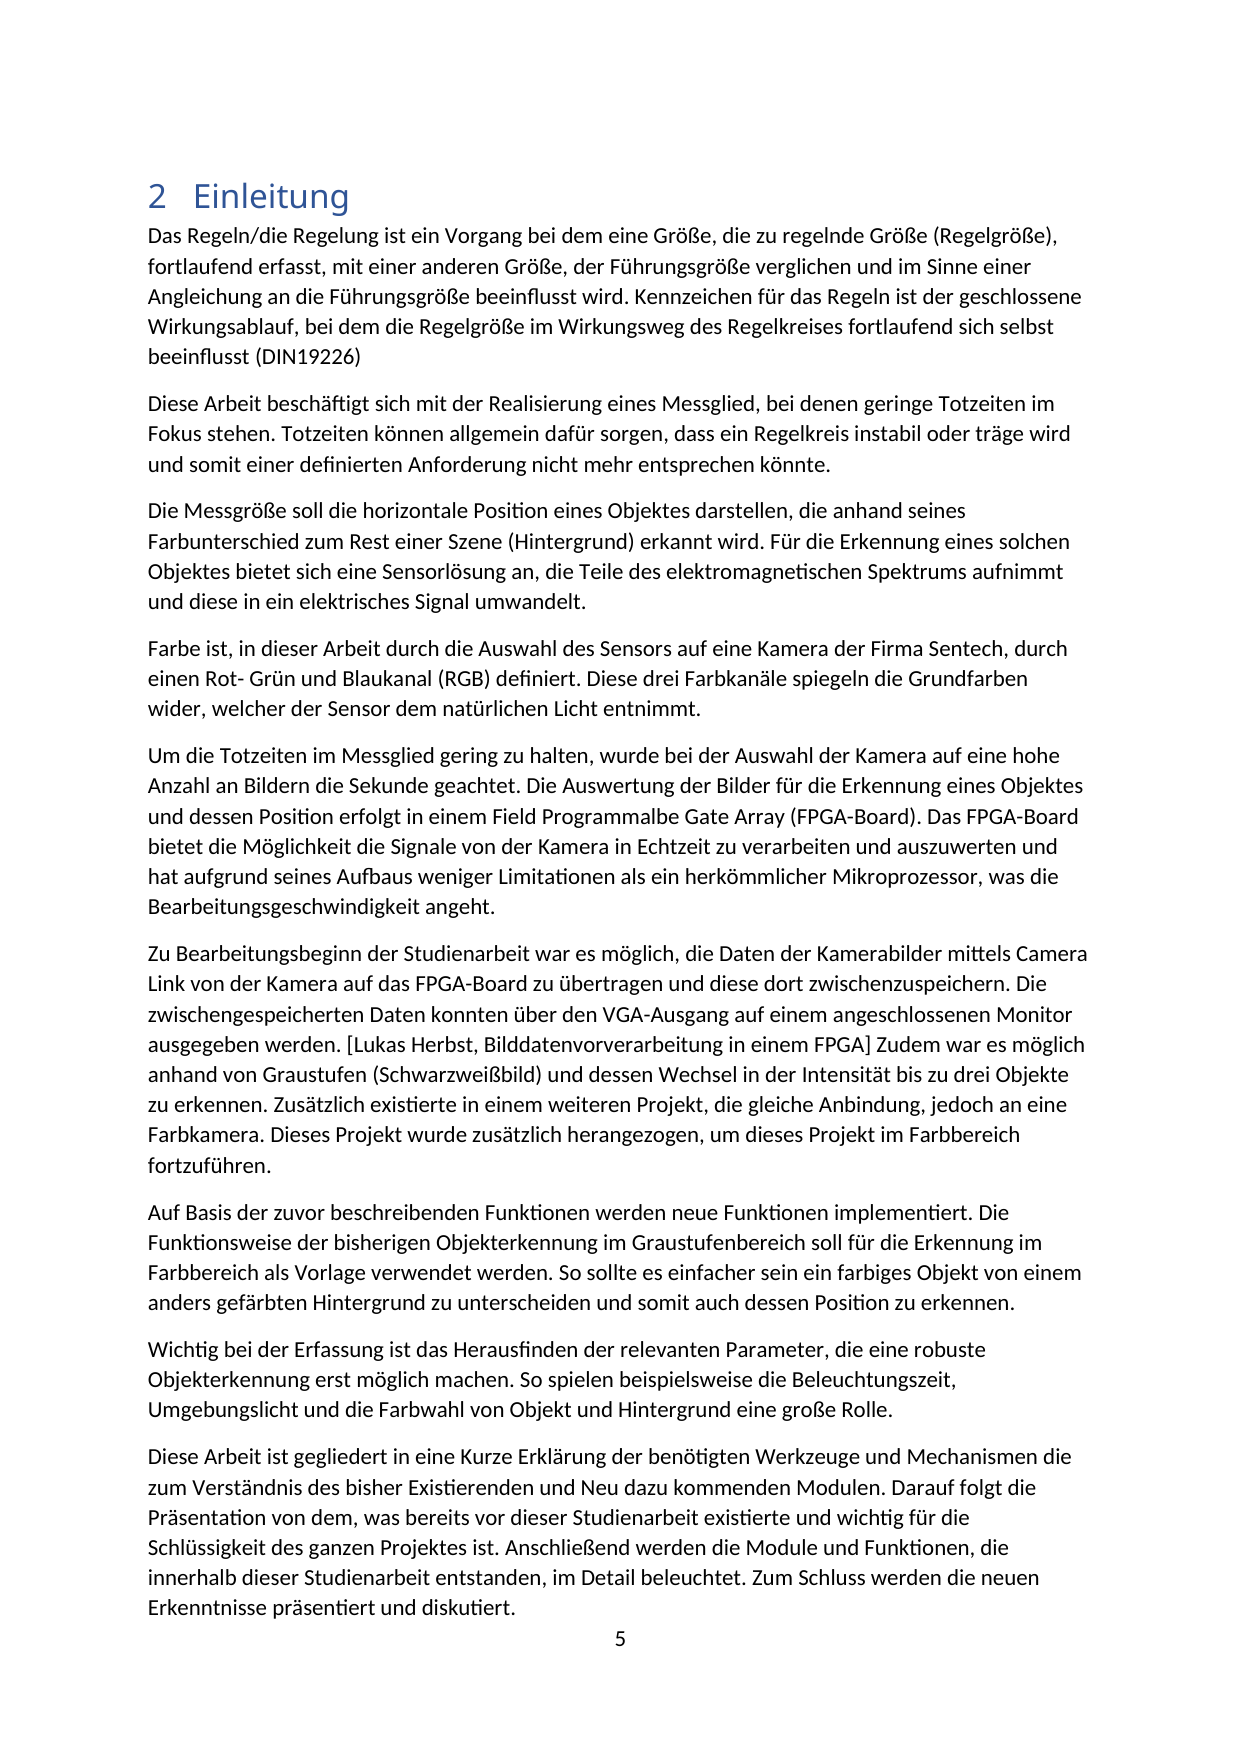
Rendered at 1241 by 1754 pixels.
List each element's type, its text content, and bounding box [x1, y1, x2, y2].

text Diese Arbeit beschäftigt sich mit der Realisierung eines Messglied, bei denen geringe Totzeiten im Fokus stehen. Totzeiten können allgemein dafür sorgen, dass ein Regelkreis instabil oder träge wird und somit einer definierten Anforderung nicht mehr entsprechen könnte. [148, 389, 1093, 478]
text Wichtig bei der Erfassung ist das Herausfinden der relevanten Parameter, die eine robuste Objekterkennung erst möglich machen. So spielen beispielsweise die Beleuchtungszeit, Umgebungslicht und die Farbwahl von Objekt und Hintergrund eine große Rolle. [148, 1335, 1093, 1423]
subtitle Einleitung [148, 173, 1093, 218]
text Zu Bearbeitungsbeginn der Studienarbeit war es möglich, die Daten der Kamerabilder mittels Camera Link von der Kamera auf das FPGA-Board zu übertragen und diese dort zwischenzuspeichern. Die zwischengespeicherten Daten konnten über den VGA-Ausgang auf einem angeschlossenen Monitor ausgegeben werden. [Lukas Herbst, Bilddatenvorverarbeitung in einem FPGA] Zudem war es möglich anhand von Graustufen (Schwarzweißbild) und dessen Wechsel in der Intensität bis zu drei Objekte zu erkennen. Zusätzlich existierte in einem weiteren Projekt, die gleiche Anbindung, jedoch an eine Farbkamera. Dieses Projekt wurde zusätzlich herangezogen, um dieses Projekt im Farbbereich fortzuführen. [148, 939, 1093, 1179]
text Um die Totzeiten im Messglied gering zu halten, wurde bei der Auswahl der Kamera auf eine hohe Anzahl an Bildern die Sekunde geachtet. Die Auswertung der Bilder für die Erkennung eines Objektes und dessen Position erfolgt in einem Field Programmalbe Gate Array (FPGA-Board). Das FPGA-Board bietet die Möglichkeit die Signale von der Kamera in Echtzeit zu verarbeiten und auszuwerten und hat aufgrund seines Aufbaus weniger Limitationen als ein herkömmlicher Mikroprozessor, was die Bearbeitungsgeschwindigkeit angeht. [148, 741, 1093, 920]
text Farbe ist, in dieser Arbeit durch die Auswahl des Sensors auf eine Kamera der Firma Sentech, durch einen Rot- Grün und Blaukanal (RGB) definiert. Diese drei Farbkanäle spiegeln die Grundfarben wider, welcher der Sensor dem natürlichen Licht entnimmt. [148, 634, 1093, 722]
text Das Regeln/die Regelung ist ein Vorgang bei dem eine Größe, die zu regelnde Größe (Regelgröße), fortlaufend erfasst, mit einer anderen Größe, der Führungsgröße verglichen und im Sinne einer Angleichung an die Führungsgröße beeinflusst wird. Kennzeichen für das Regeln ist der geschlossene Wirkungsablauf, bei dem die Regelgröße im Wirkungsweg des Regelkreises fortlaufend sich selbst beeinflusst [148, 222, 1093, 370]
text Diese Arbeit ist gegliedert in eine Kurze Erklärung der benötigten Werkzeuge und Mechanismen die zum Verständnis des bisher Existierenden und Neu dazu kommenden Modulen. Darauf folgt die Präsentation von dem, was bereits vor dieser Studienarbeit existierte und wichtig für die Schlüssigkeit des ganzen Projektes ist. Anschließend werden die Module und Funktionen, die innerhalb dieser Studienarbeit entstanden, im Detail beleuchtet. Zum Schluss werden die neuen Erkenntnisse präsentiert und diskutiert. [148, 1442, 1093, 1621]
text Auf Basis der zuvor beschreibenden Funktionen werden neue Funktionen implementiert. Die Funktionsweise der bisherigen Objekterkennung im Graustufenbereich soll für die Erkennung im Farbbereich als Vorlage verwendet werden. So sollte es einfacher sein ein farbiges Objekt von einem anders gefärbten Hintergrund zu unterscheiden und somit auch dessen Position zu erkennen. [148, 1198, 1093, 1316]
text Die Messgröße soll die horizontale Position eines Objektes darstellen, die anhand seines Farbunterschied zum Rest einer Szene (Hintergrund) erkannt wird. Für die Erkennung eines solchen Objektes bietet sich eine Sensorlösung an, die Teile des elektromagnetischen Spektrums aufnimmt und diese in ein elektrisches Signal umwandelt. [148, 497, 1093, 615]
